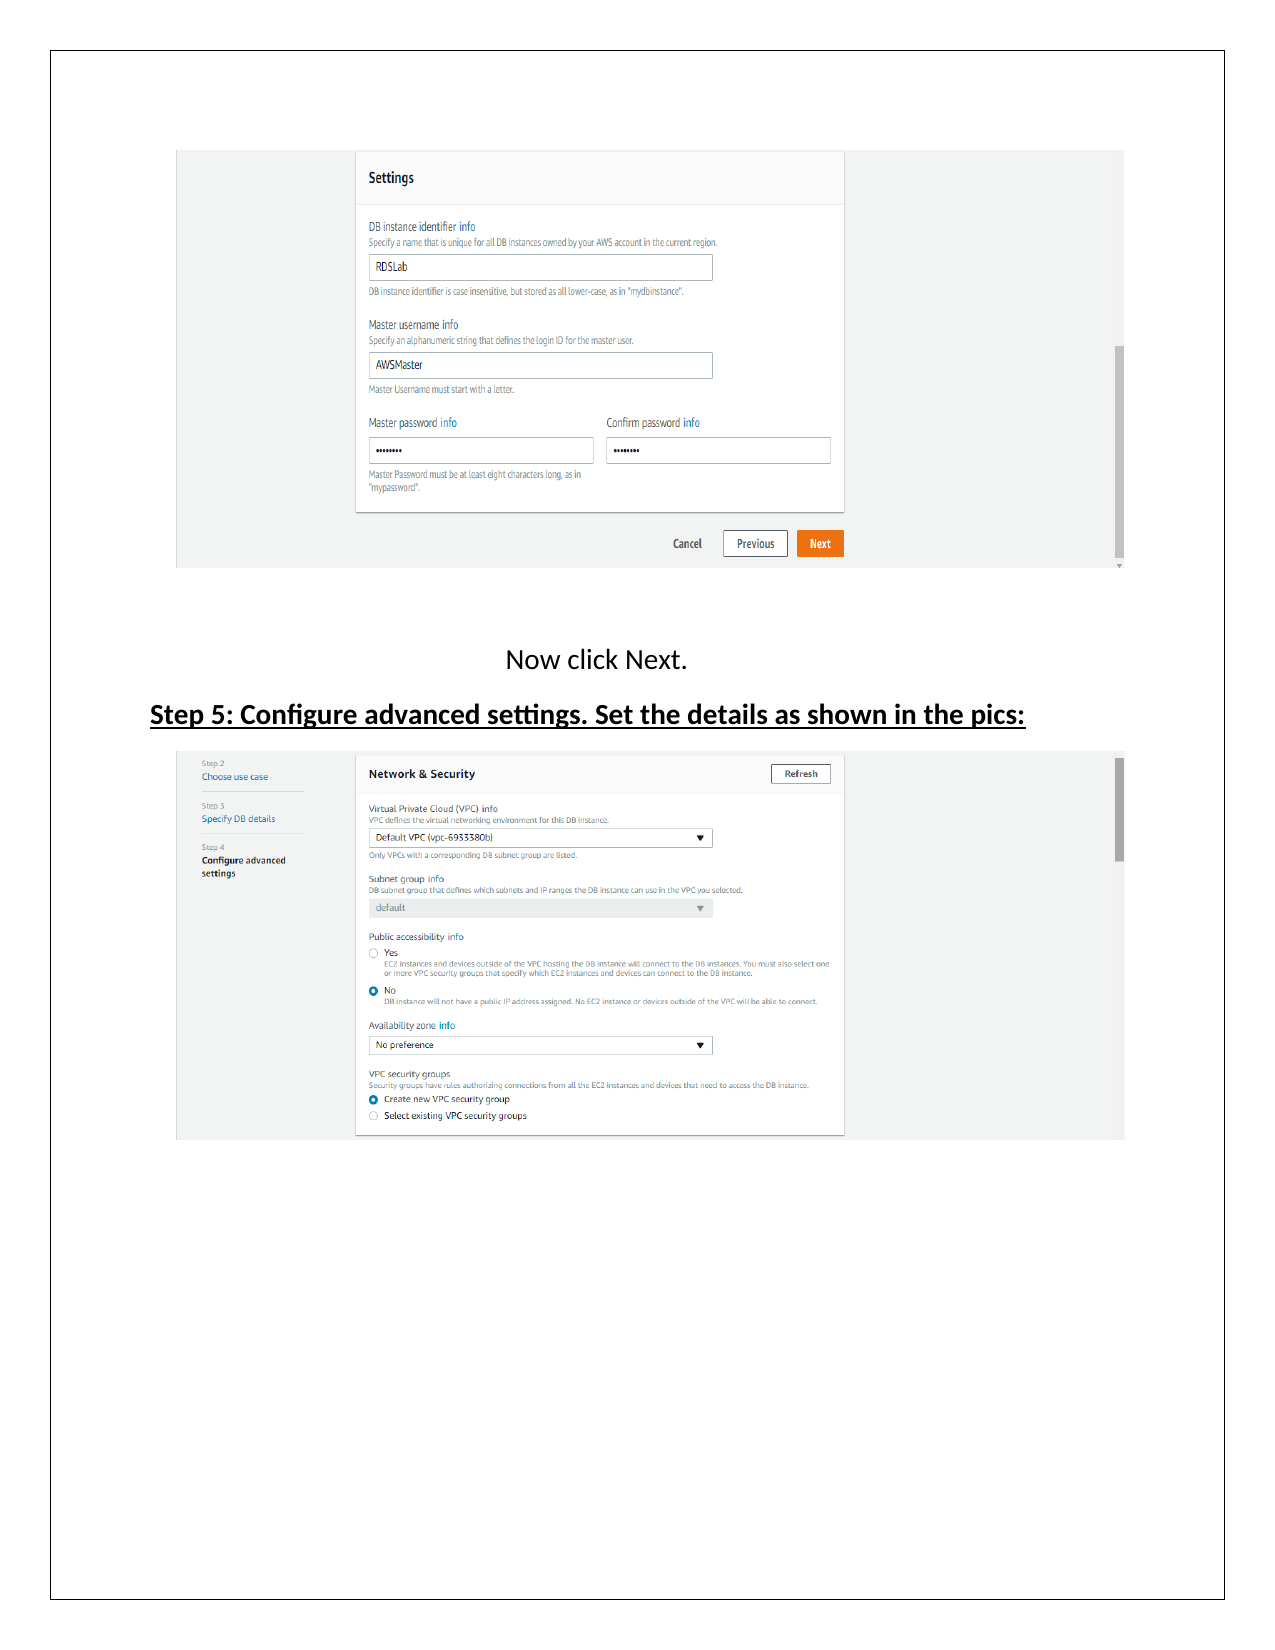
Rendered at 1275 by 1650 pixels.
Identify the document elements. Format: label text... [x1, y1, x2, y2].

text Step 5: Configure advanced settings. Set the details as shown in the pics: [150, 696, 1125, 732]
picture [150, 751, 1125, 1140]
picture [150, 150, 1124, 568]
text Now click Next. [150, 641, 1125, 677]
